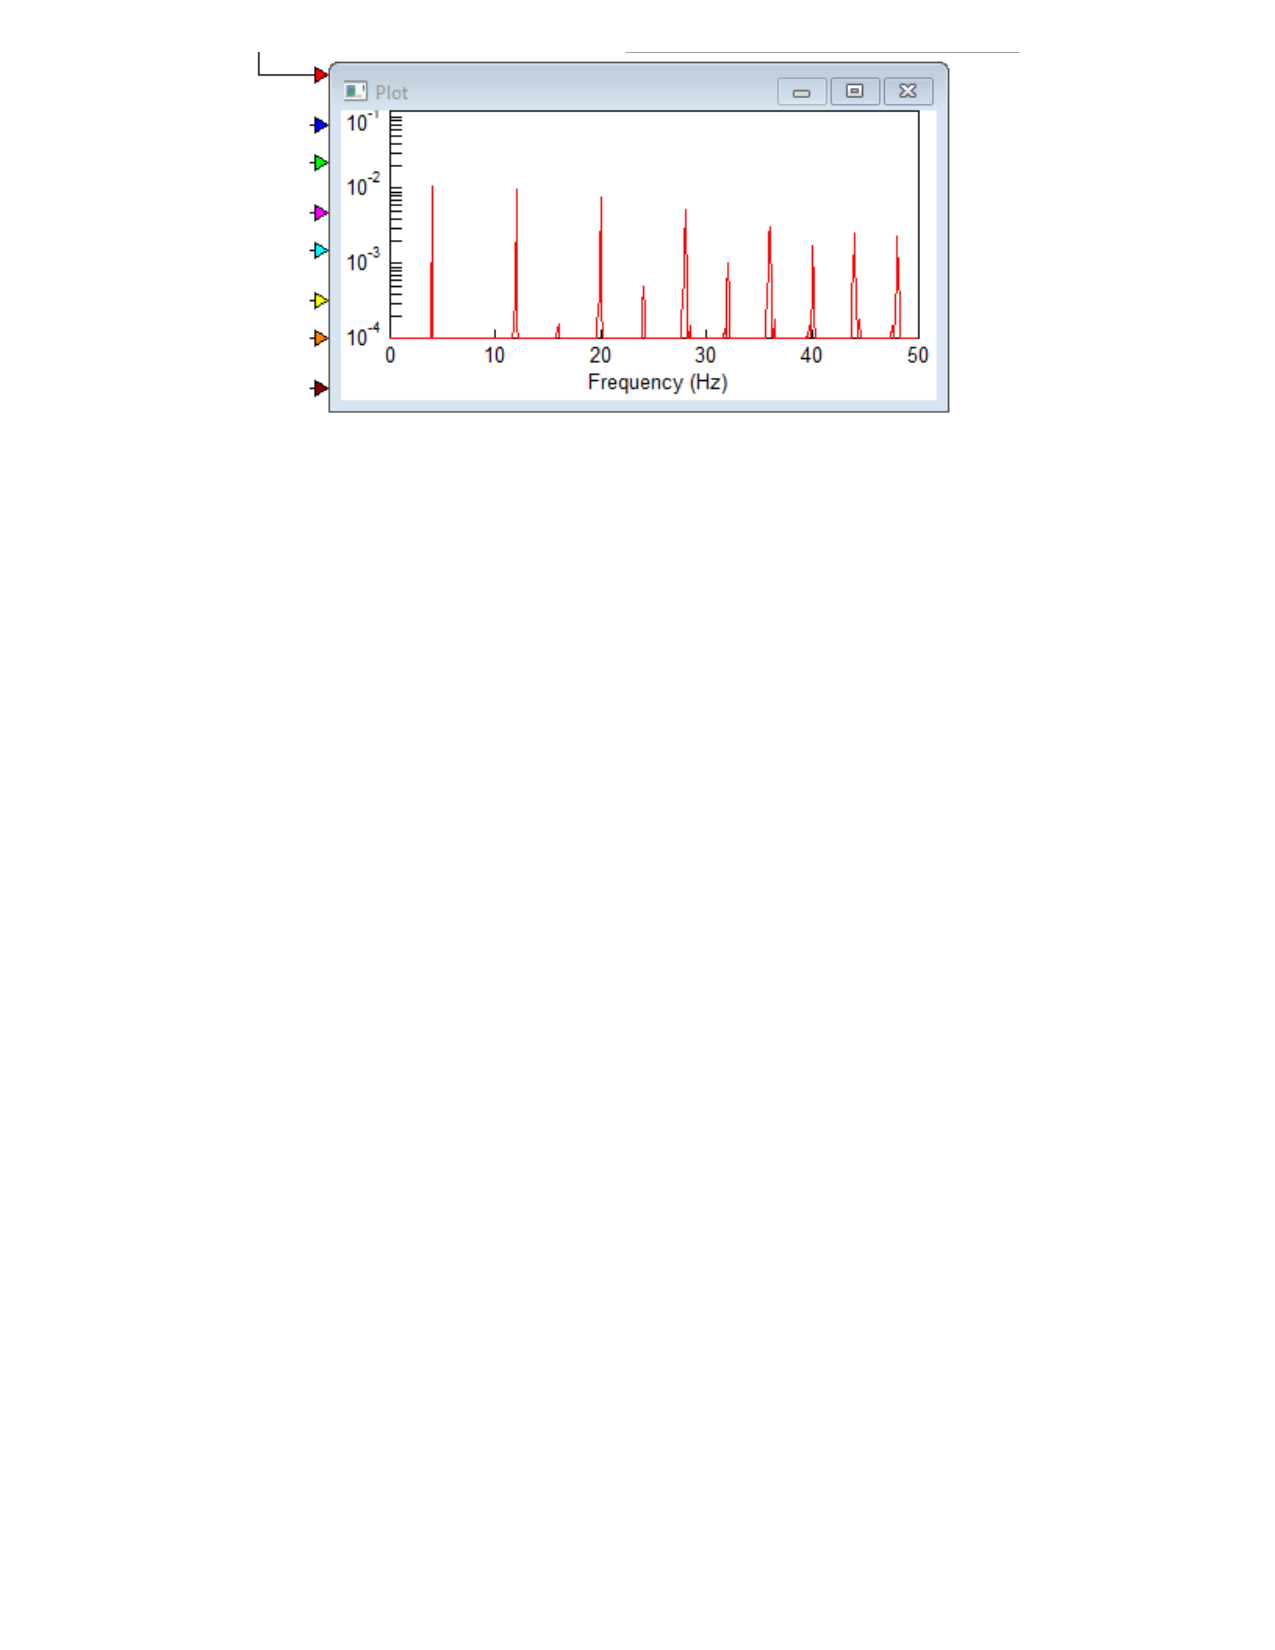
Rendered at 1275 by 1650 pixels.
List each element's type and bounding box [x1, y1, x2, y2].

picture [127, 52, 1020, 438]
